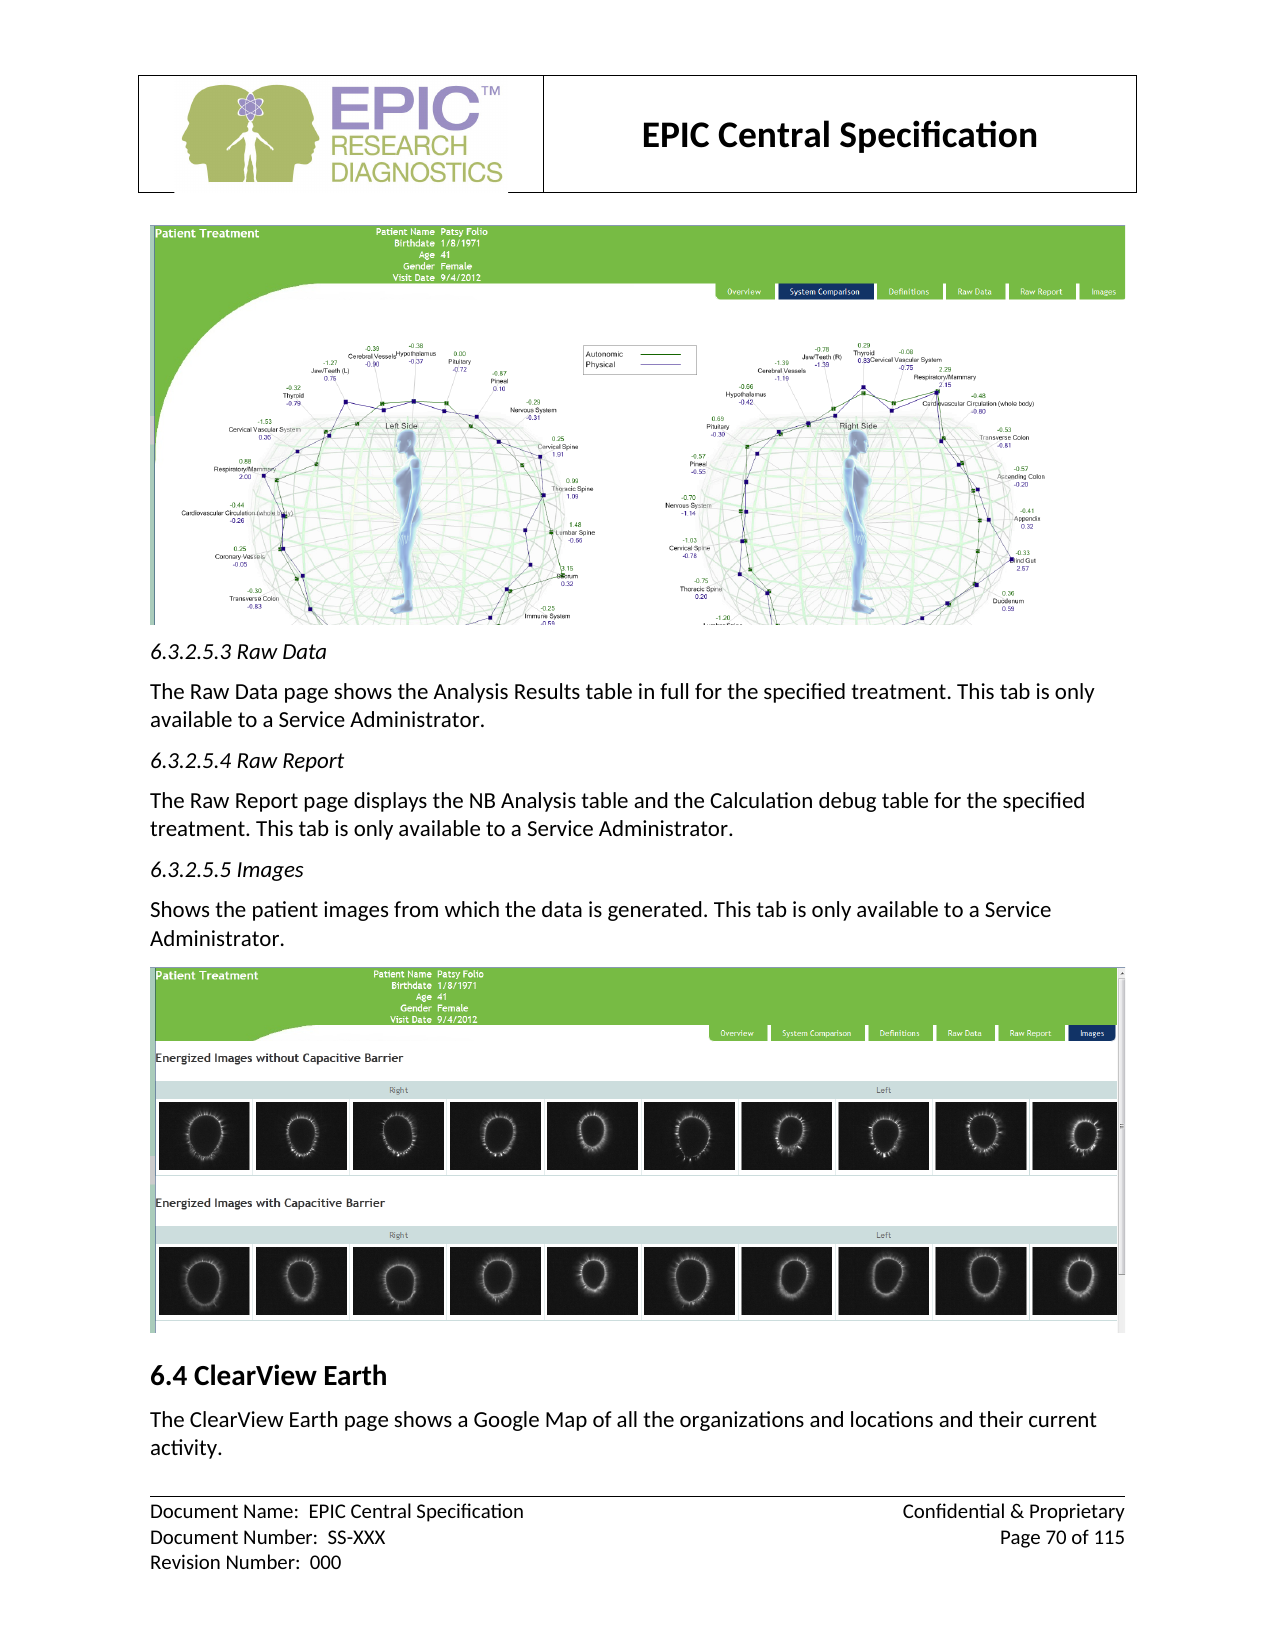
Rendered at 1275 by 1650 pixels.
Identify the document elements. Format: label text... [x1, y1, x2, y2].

text The ClearView Earth page shows a Google Map of all the organizations and locations and their current activity. [150, 1405, 1125, 1461]
picture [174, 76, 509, 193]
subtitle Raw Report [150, 746, 1125, 774]
text The Raw Report page displays the NB Analysis table and the Calculation debug table for the specified treatment. This tab is only available to a Service Administrator. [150, 787, 1125, 843]
text Shows the patient images from which the data is generated. This tab is only available to a Service Administrator. [150, 896, 1125, 952]
subtitle Images [150, 855, 1125, 883]
picture [150, 221, 1125, 625]
text The Raw Data page shows the Analysis Results table in full for the specified treatment. This tab is only available to a Service Administrator. [150, 677, 1125, 733]
subtitle ClearView Earth [150, 1357, 1125, 1393]
picture [150, 964, 1125, 1333]
subtitle Raw Data [150, 637, 1125, 665]
